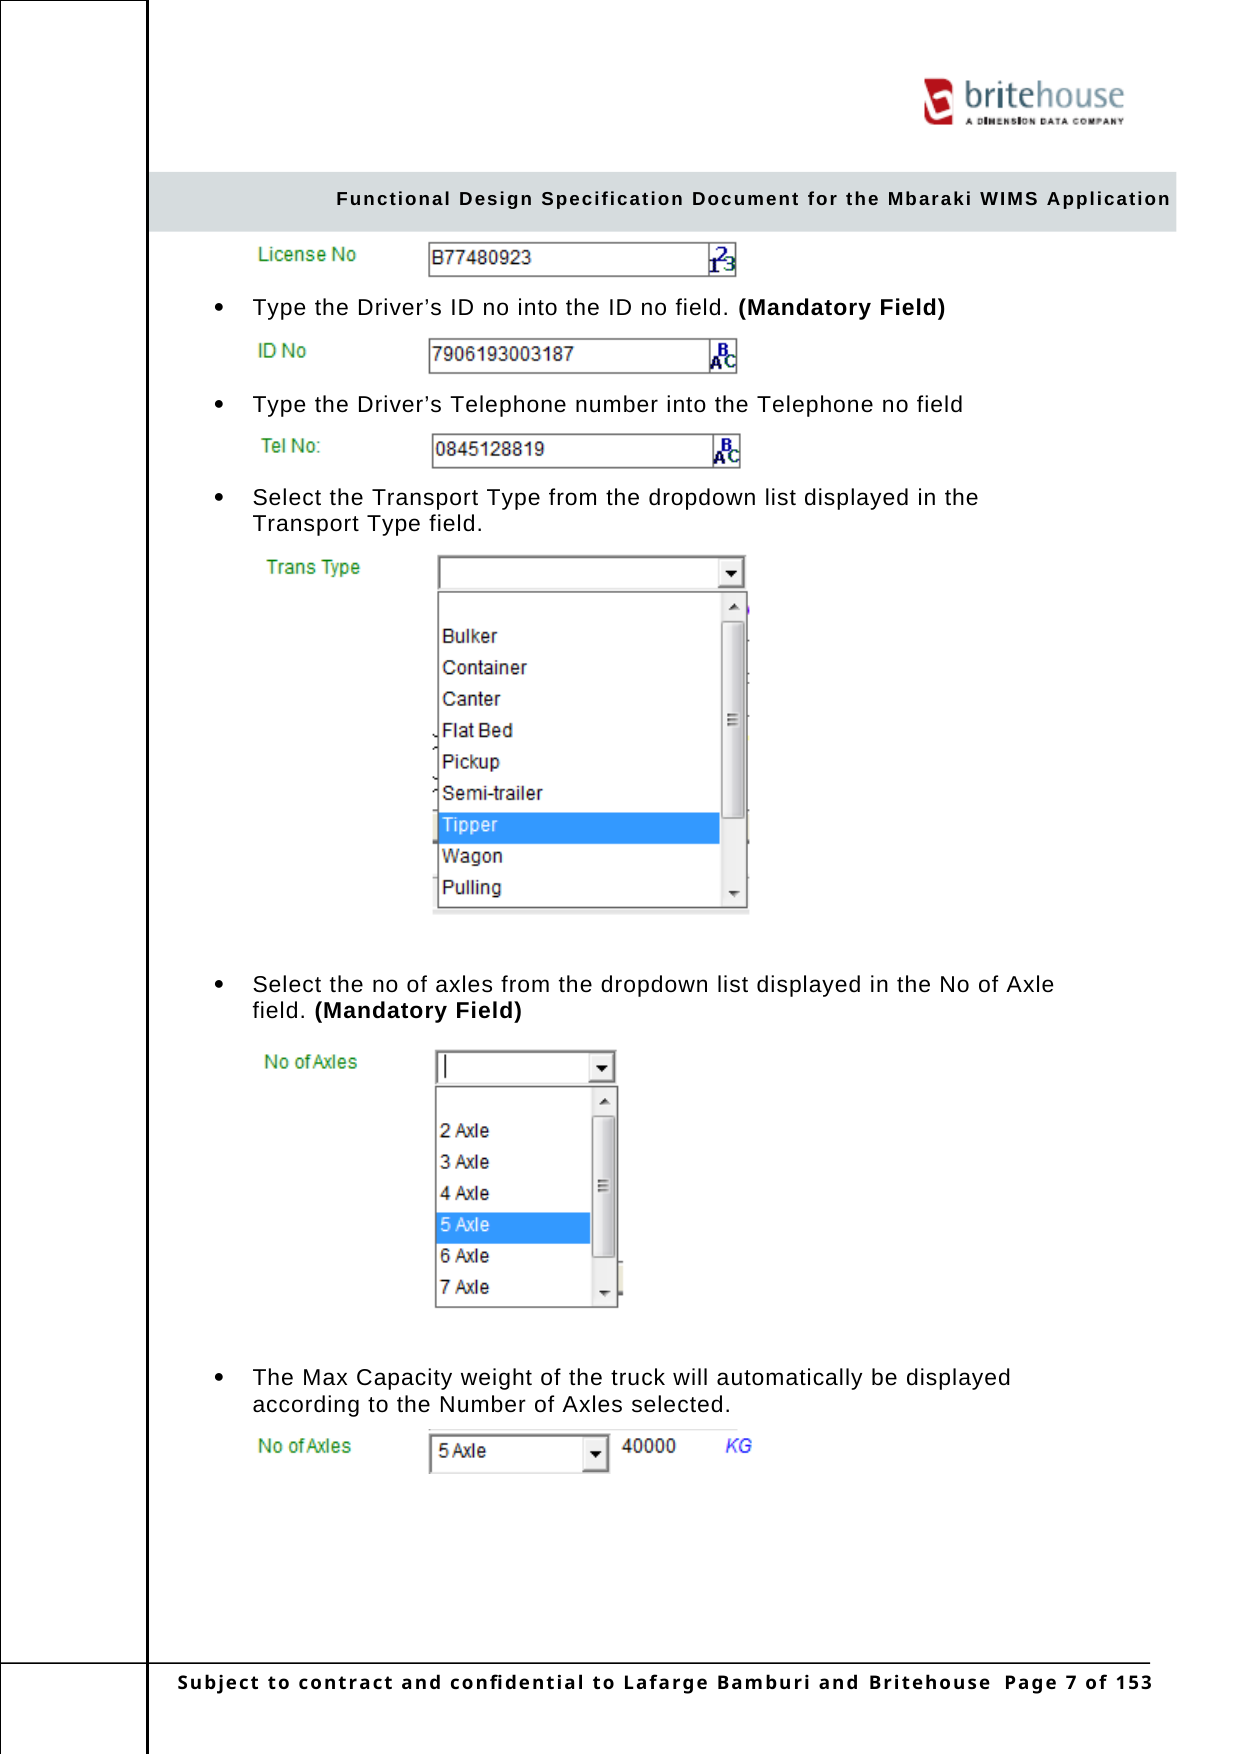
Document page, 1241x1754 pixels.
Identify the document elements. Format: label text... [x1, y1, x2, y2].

list Type the Driver’s Telephone number into the Telephone no field [215, 391, 1063, 417]
list Select the Transport Type from the dropdown list displayed in the Transport Type field. [215, 484, 1063, 537]
picture [252, 1429, 755, 1474]
picture [252, 332, 750, 379]
list The Max Capacity weight of the truck will automatically be displayed according to the Number of Axles selected. [215, 1364, 1063, 1417]
picture [252, 236, 746, 282]
picture [252, 429, 755, 472]
picture [259, 549, 759, 918]
picture [908, 58, 1144, 140]
list Type the Driver’s ID no into the ID no field. (Mandatory Field) [215, 294, 1063, 320]
picture [252, 1036, 628, 1316]
list Select the no of axles from the dropdown list displayed in the No of Axle field. (Mandatory Field) [215, 971, 1063, 1024]
